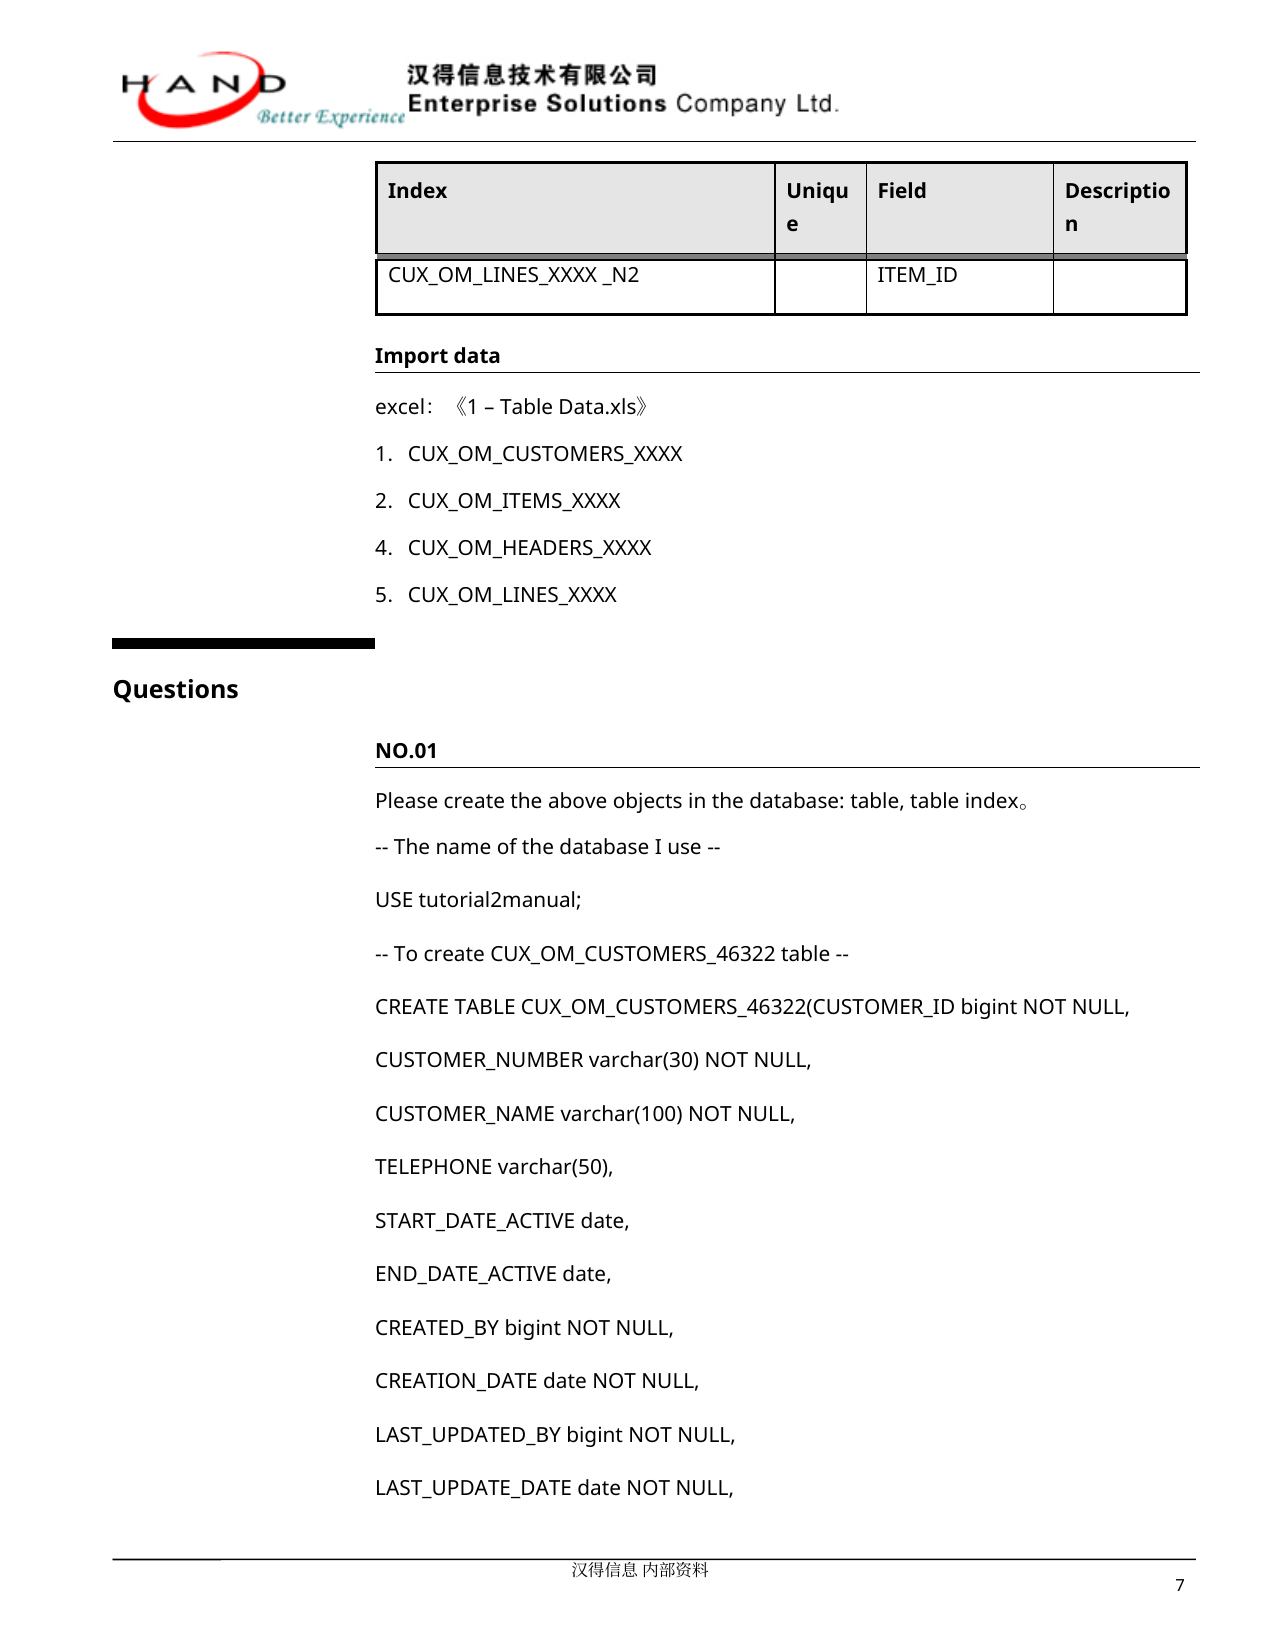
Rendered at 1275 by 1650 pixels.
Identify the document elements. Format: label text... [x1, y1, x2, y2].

text USE tutorial2manual; [375, 885, 1200, 914]
text 4．CUX_OM_HEADERS_XXXX [375, 531, 1200, 561]
table_header Index [378, 164, 774, 253]
picture [112, 45, 844, 137]
table_cell [377, 254, 774, 259]
subtitle Import data [375, 341, 1200, 372]
table_cell ITEM_ID [867, 261, 1053, 313]
text excel：《1 – Table Data.xls》 [375, 390, 1200, 420]
table_header Unique [776, 164, 866, 253]
table_cell [1054, 254, 1187, 259]
text Please create the above objects in the database: table, table index。 [375, 785, 1200, 815]
text CREATION_DATE date NOT NULL, [375, 1366, 1200, 1395]
text TELEPHONE varchar(50), [375, 1152, 1200, 1181]
table_header Description [1054, 164, 1185, 253]
text LAST_UPDATE_DATE date NOT NULL, [375, 1473, 1200, 1502]
text 1．CUX_OM_CUSTOMERS_XXXX [375, 437, 1200, 467]
table_cell [867, 254, 1053, 259]
table_cell CUX_OM_LINES_XXXX _N2 [378, 261, 774, 313]
table_header Field [867, 164, 1053, 253]
text 2．CUX_OM_ITEMS_XXXX [375, 484, 1200, 514]
text LAST_UPDATED_BY bigint NOT NULL, [375, 1420, 1200, 1448]
text CREATED_BY bigint NOT NULL, [375, 1313, 1200, 1341]
text -- To create CUX_OM_CUSTOMERS_46322 table -- [375, 939, 1200, 967]
text CREATE TABLE CUX_OM_CUSTOMERS_46322(CUSTOMER_ID bigint NOT NULL, [375, 992, 1200, 1021]
table_cell [776, 261, 866, 313]
table_cell [1054, 261, 1185, 313]
subtitle Questions [112, 672, 1200, 706]
text 5．CUX_OM_LINES_XXXX [375, 578, 1200, 608]
text START_DATE_ACTIVE date, [375, 1206, 1200, 1234]
table_cell [776, 254, 866, 259]
text CUSTOMER_NAME varchar(100) NOT NULL, [375, 1099, 1200, 1127]
text -- The name of the database I use -- [375, 832, 1200, 860]
subtitle NO.01 [375, 736, 1200, 767]
text CUSTOMER_NUMBER varchar(30) NOT NULL, [375, 1046, 1200, 1074]
text END_DATE_ACTIVE date, [375, 1259, 1200, 1288]
